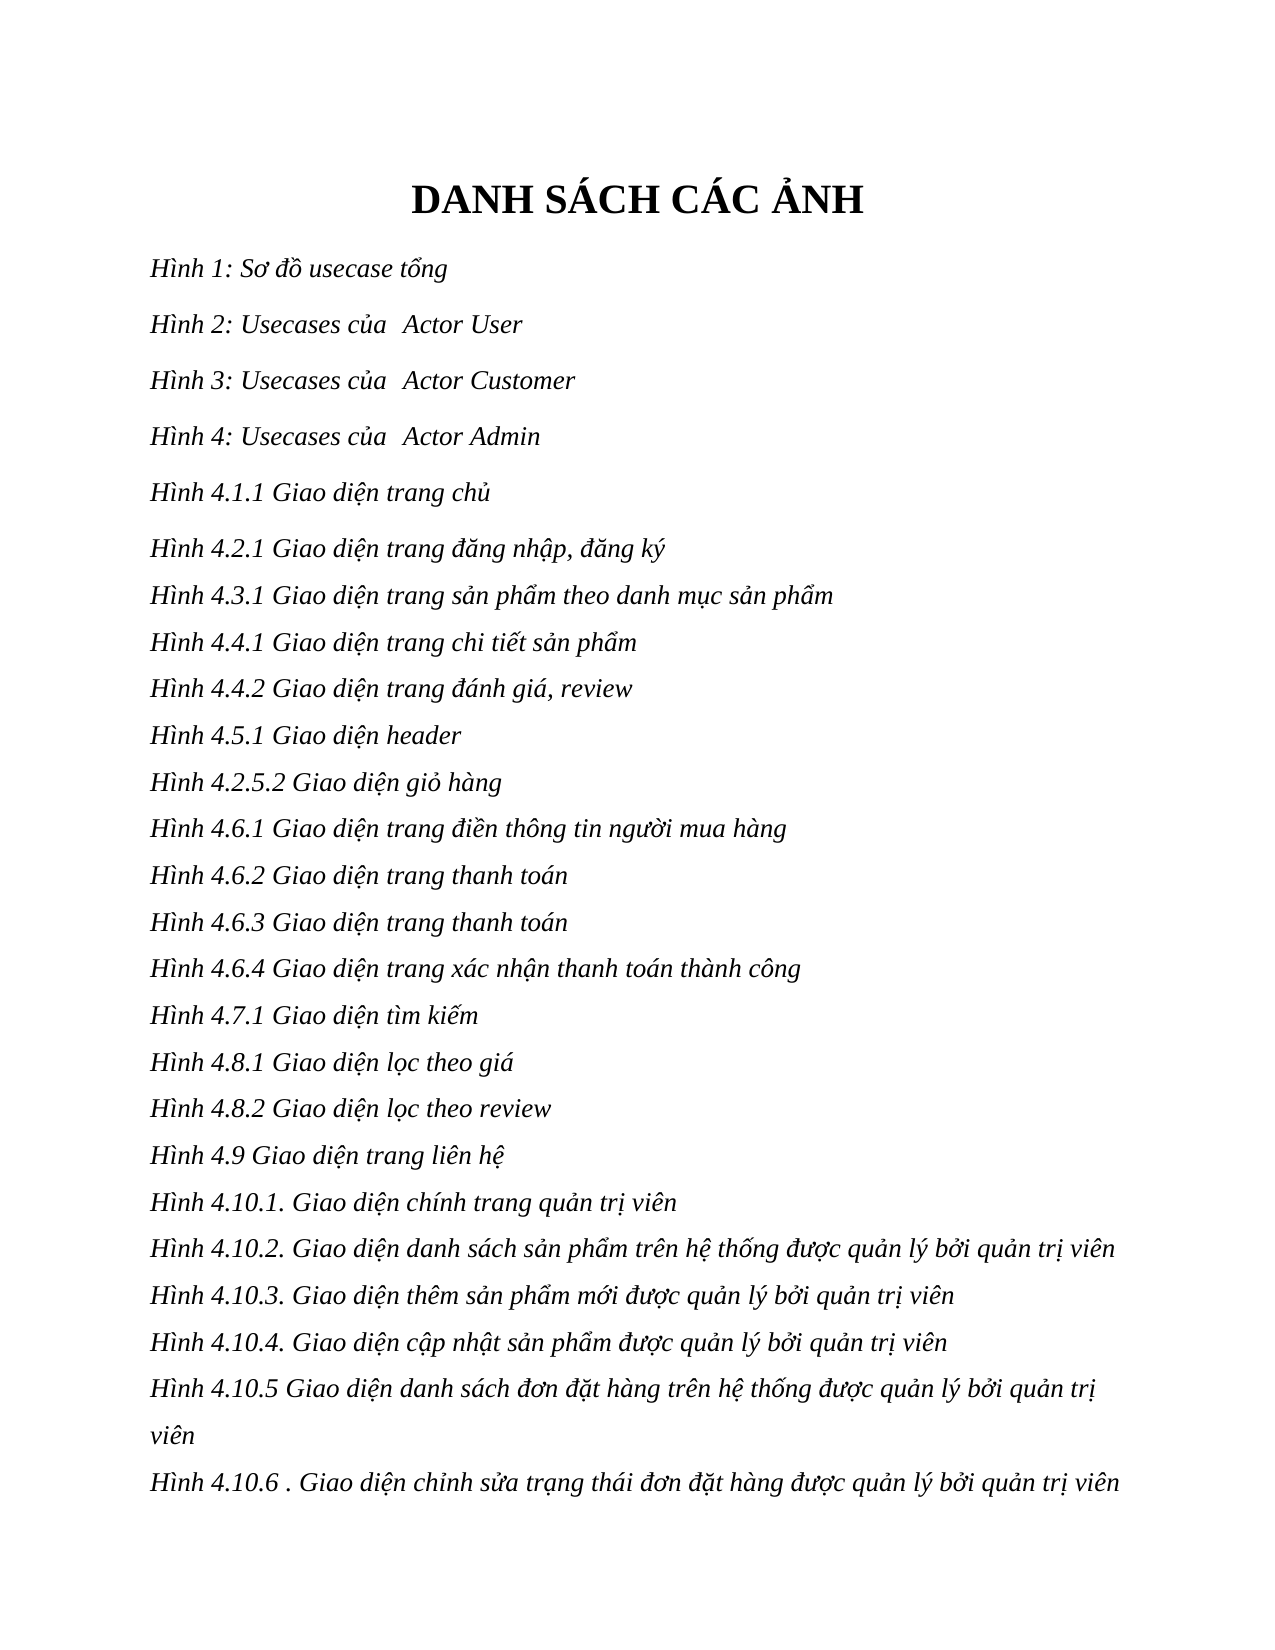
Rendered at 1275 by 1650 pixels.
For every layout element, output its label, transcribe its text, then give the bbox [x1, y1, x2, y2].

text Hình 4.4.1 Giao diện trang chi tiết sản phẩm [150, 626, 1125, 657]
text Hình 2: Usecases của Actor User [150, 308, 1125, 339]
text Hình 4.6.2 Giao diện trang thanh toán [150, 859, 1125, 890]
text Hình 4.7.1 Giao diện tìm kiếm [150, 999, 1125, 1030]
text Hình 4.3.1 Giao diện trang sản phẩm theo danh mục sản phẩm [150, 579, 1125, 610]
text Hình 4.8.1 Giao diện lọc theo giá [150, 1046, 1125, 1077]
text Hình 4.9 Giao diện trang liên hệ [150, 1139, 1125, 1170]
text Hình 4.4.2 Giao diện trang đánh giá, review [150, 672, 1125, 703]
text Hình 4.6.4 Giao diện trang xác nhận thanh toán thành công [150, 952, 1125, 983]
text Hình 4: Usecases của Actor Admin [150, 420, 1125, 451]
text Hình 4.10.2. Giao diện danh sách sản phẩm trên hệ thống được quản lý bởi quản trị viên [150, 1232, 1125, 1263]
text Hình 4.1.1 Giao diện trang chủ [150, 476, 1125, 507]
text Hình 4.10.3. Giao diện thêm sản phẩm mới được quản lý bởi quản trị viên [150, 1279, 1125, 1310]
text DANH SÁCH CÁC ẢNH [150, 175, 1125, 223]
text Hình 4.10.6 . Giao diện chỉnh sửa trạng thái đơn đặt hàng được quản lý bởi quản trị viên [150, 1466, 1125, 1497]
text Hình 4.10.4. Giao diện cập nhật sản phẩm được quản lý bởi quản trị viên [150, 1326, 1125, 1357]
text Hình 1: Sơ đồ usecase tổng [150, 252, 1125, 283]
text Hình 4.6.3 Giao diện trang thanh toán [150, 906, 1125, 937]
text Hình 4.10.5 Giao diện danh sách đơn đặt hàng trên hệ thống được quản lý bởi quản trị viên [150, 1372, 1125, 1450]
text Hình 4.2.1 Giao diện trang đăng nhập, đăng ký [150, 532, 1125, 563]
text Hình 4.2.5.2 Giao diện giỏ hàng [150, 766, 1125, 797]
text Hình 4.5.1 Giao diện header [150, 719, 1125, 750]
text Hình 4.10.1. Giao diện chính trang quản trị viên [150, 1186, 1125, 1217]
text Hình 3: Usecases của Actor Customer [150, 364, 1125, 395]
text Hình 4.8.2 Giao diện lọc theo review [150, 1092, 1125, 1123]
text Hình 4.6.1 Giao diện trang điền thông tin người mua hàng [150, 812, 1125, 843]
